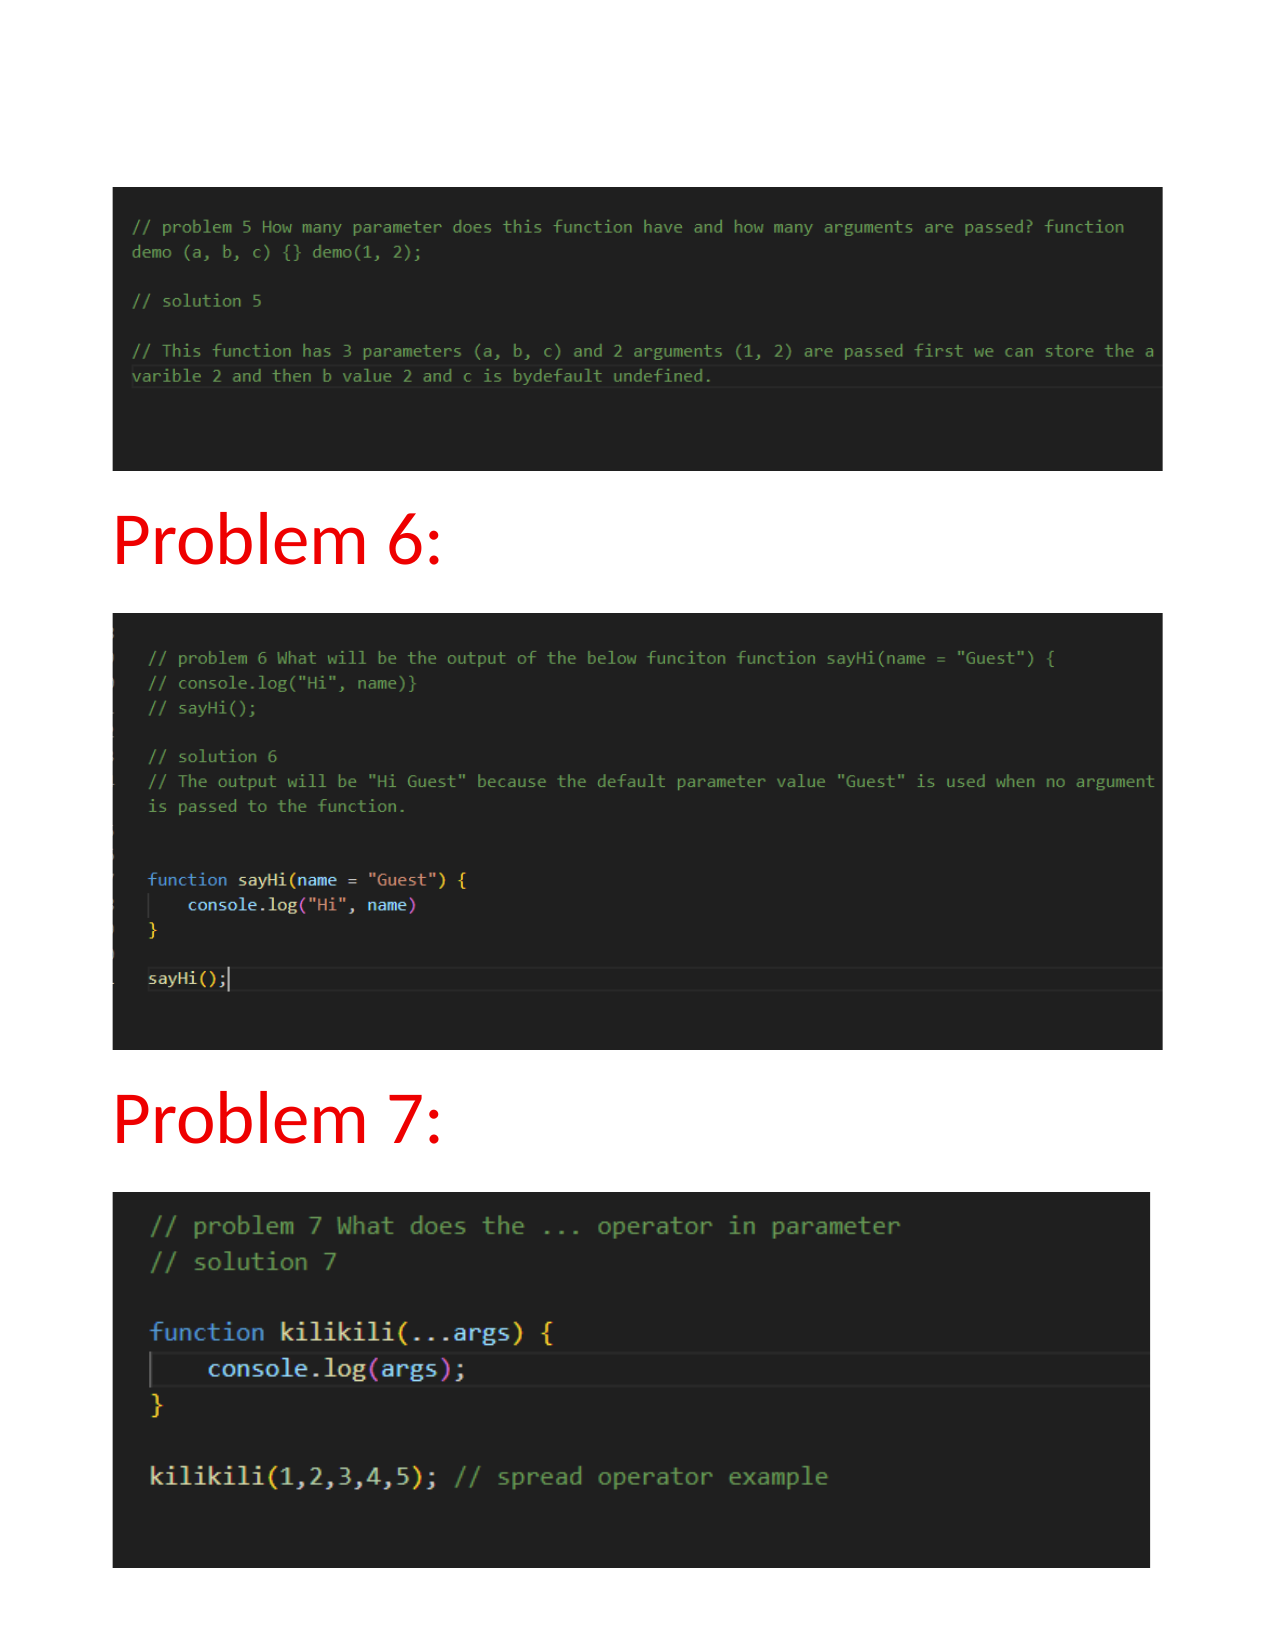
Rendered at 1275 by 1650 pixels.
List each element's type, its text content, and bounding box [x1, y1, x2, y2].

picture [112, 187, 1163, 471]
picture [112, 613, 1163, 1050]
text Problem 6: [112, 492, 1162, 583]
picture [112, 1192, 1151, 1568]
text Problem 7: [112, 1071, 1162, 1162]
